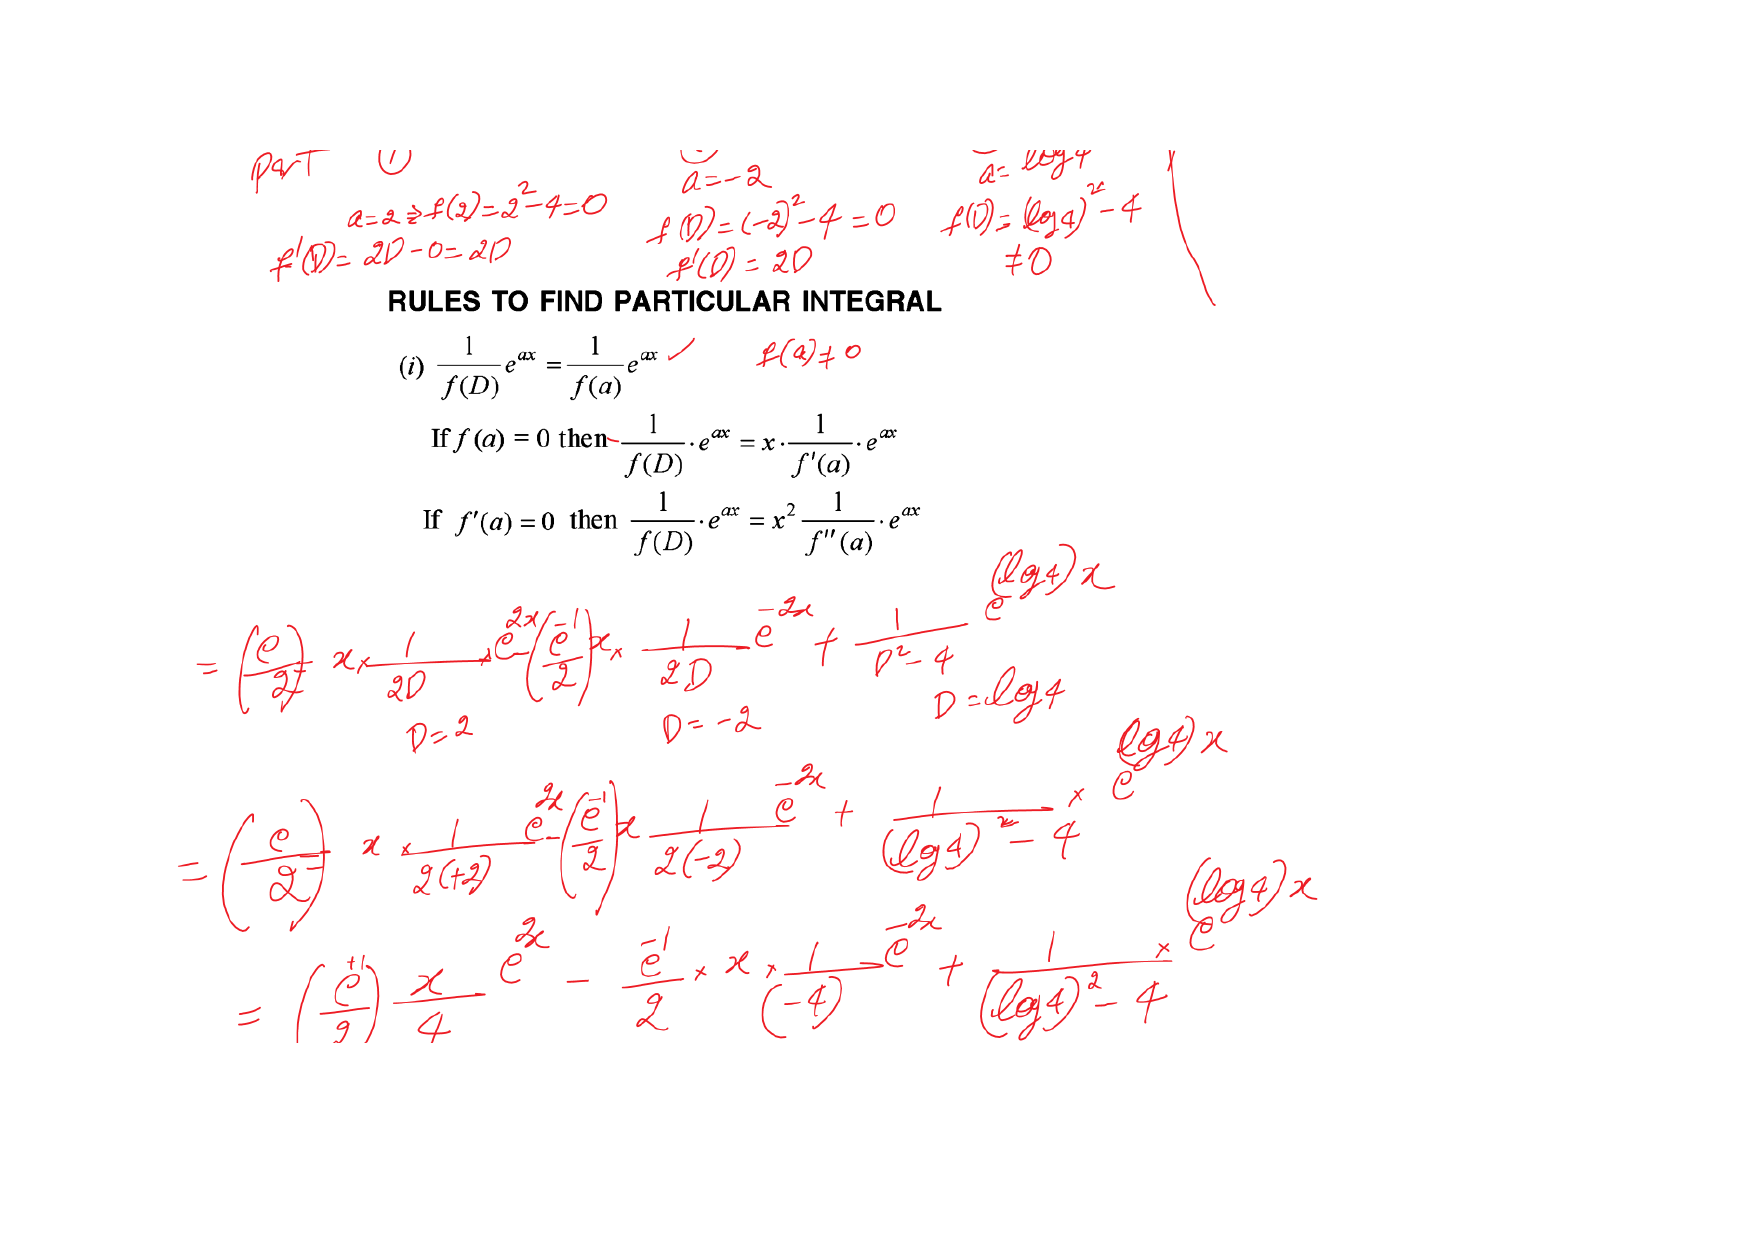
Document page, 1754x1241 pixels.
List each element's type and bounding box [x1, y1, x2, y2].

picture [150, 150, 1651, 1043]
